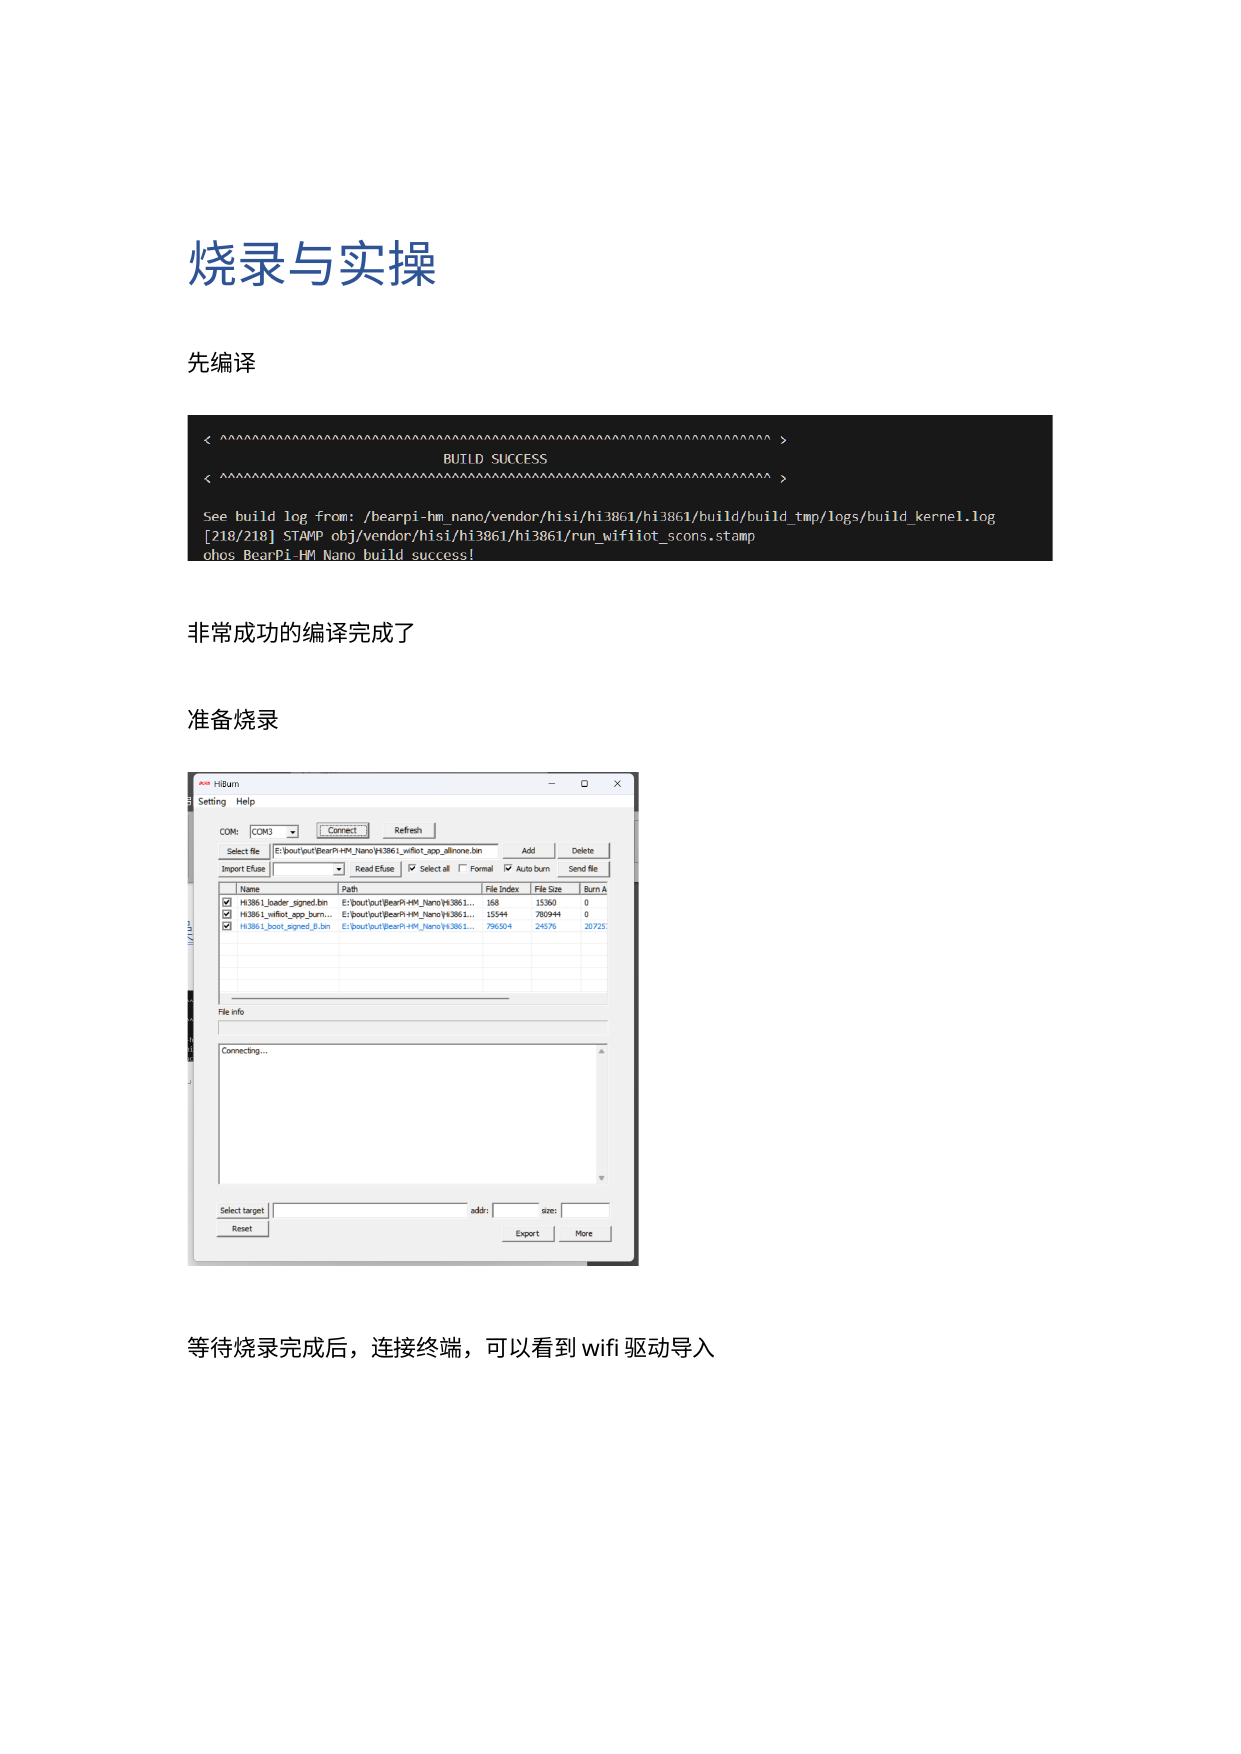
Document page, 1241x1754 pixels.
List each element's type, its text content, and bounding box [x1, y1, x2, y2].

text 先编译 [187, 329, 1053, 394]
picture [187, 415, 1053, 561]
subtitle 烧录与实操 [187, 212, 1053, 309]
text 准备烧录 [187, 686, 1053, 751]
text 等待烧录完成后，连接终端，可以看到wifi驱动导入 [187, 1313, 1053, 1378]
text 非常成功的编译完成了 [187, 599, 1053, 664]
picture [187, 772, 639, 1266]
